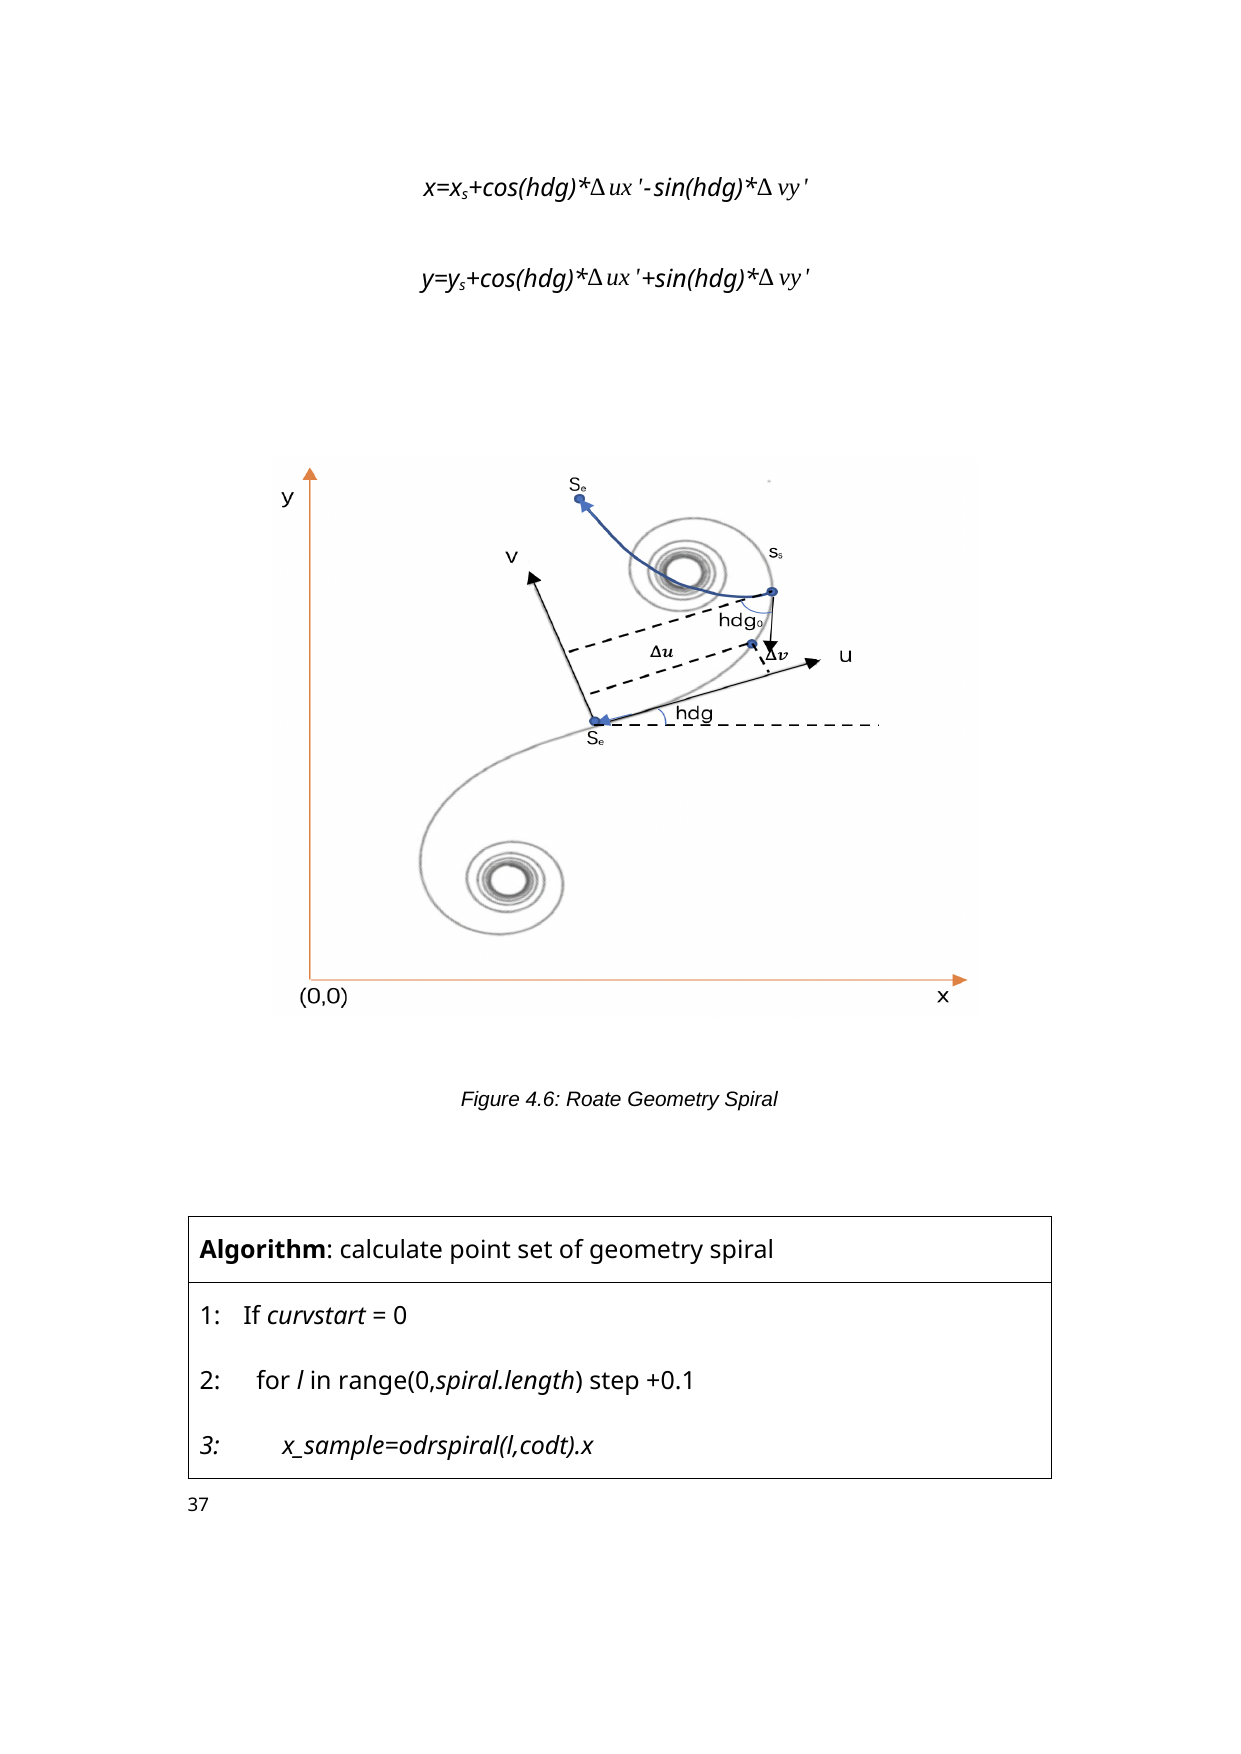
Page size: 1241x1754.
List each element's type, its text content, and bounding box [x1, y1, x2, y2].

text Figure 4.6: Roate Geometry Spiral [187, 1082, 1053, 1115]
text y=ys+cos(hdg)*+sin(hdg)* (4.24) [187, 245, 1053, 310]
table_header Algorithm: calculate point set of geometry spiral [189, 1217, 1051, 1282]
picture [271, 427, 980, 1018]
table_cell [189, 1283, 1051, 1478]
text x=xs+cos(hdg)*-sin(hdg)* (4.23) [187, 154, 1053, 219]
